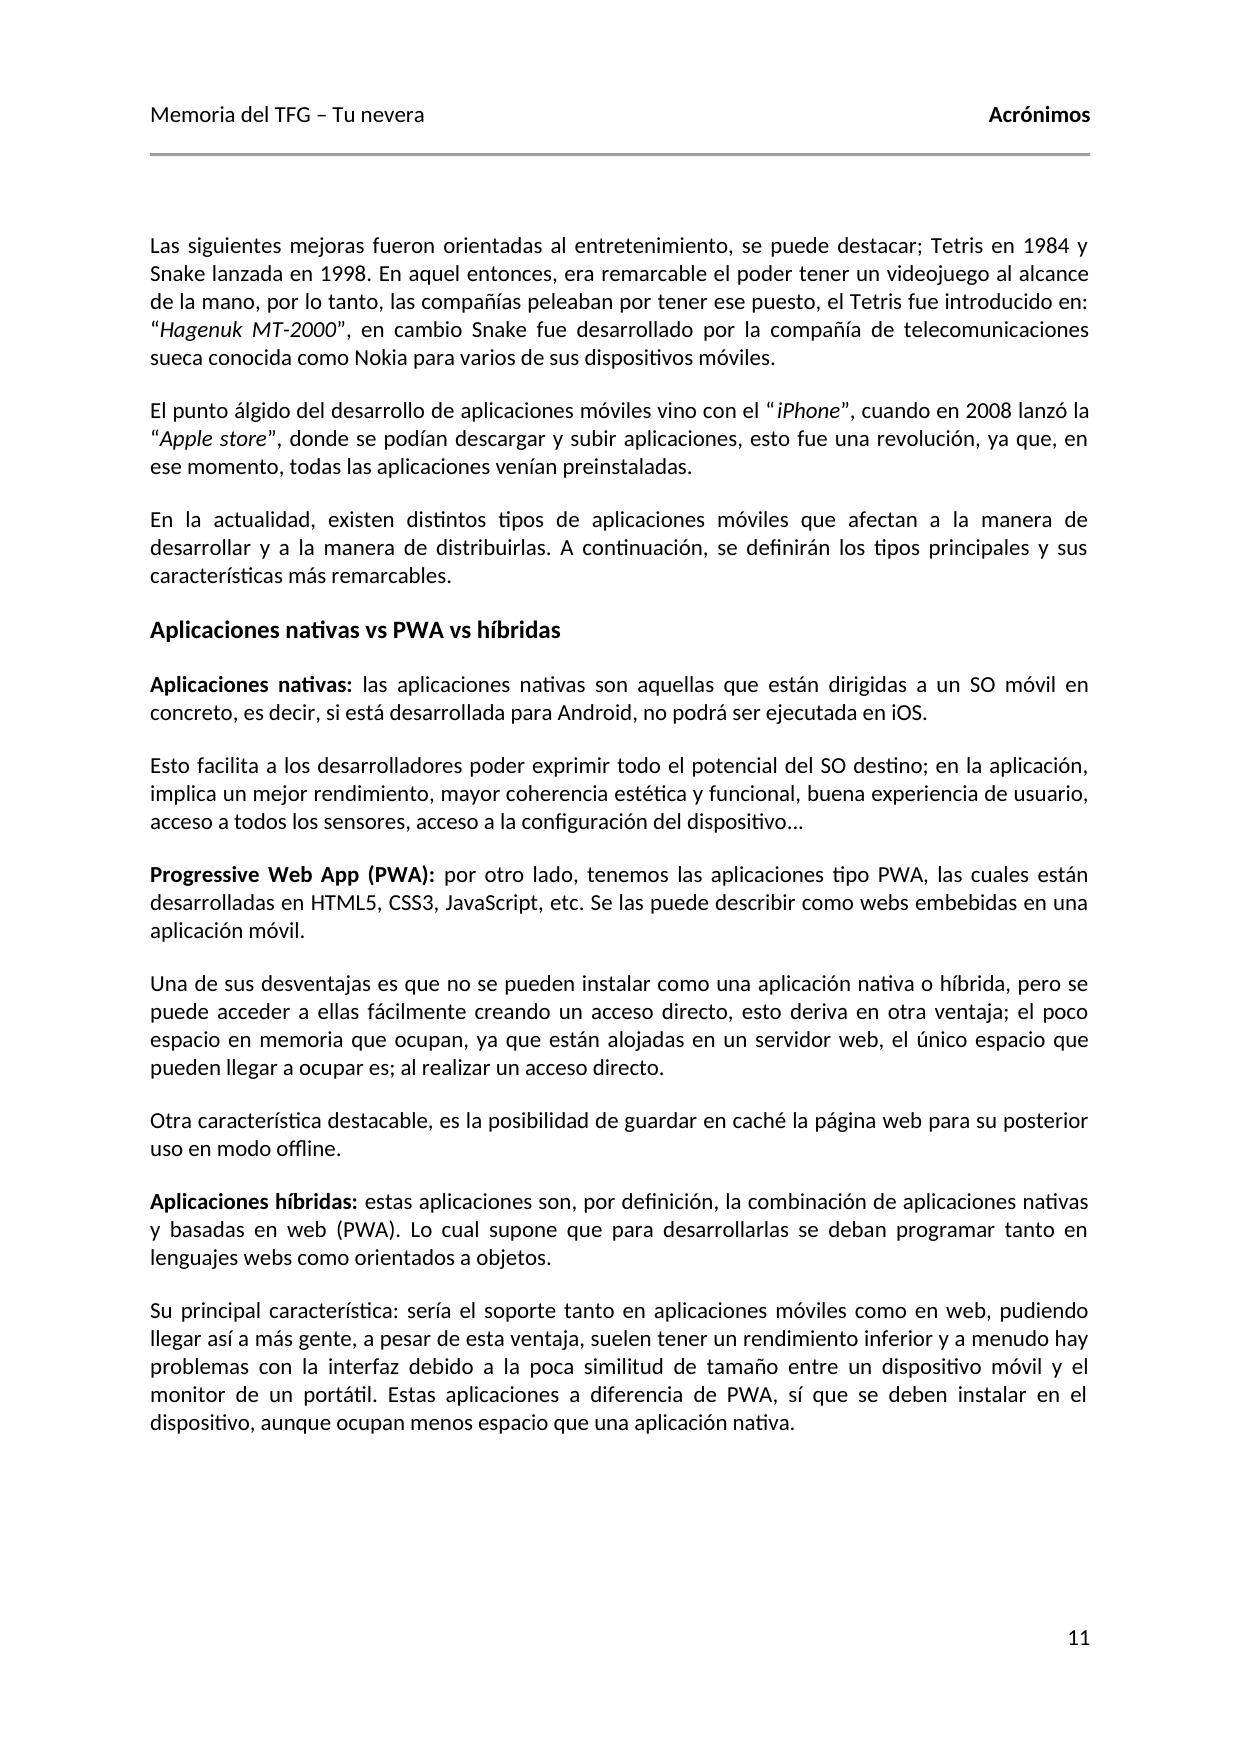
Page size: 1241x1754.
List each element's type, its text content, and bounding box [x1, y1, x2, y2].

text Su principal característica: sería el soporte tanto en aplicaciones móviles como en web, pudiendo llegar así a más gente, a pesar de esta ventaja, suelen tener un rendimiento inferior y a menudo hay problemas con la interfaz debido a la poca similitud de tamaño entre un dispositivo móvil y el monitor de un portátil. Estas aplicaciones a diferencia de PWA, sí que se deben instalar en el dispositivo, aunque ocupan menos espacio que una aplicación nativa. [150, 1296, 1090, 1436]
text Una de sus desventajas es que no se pueden instalar como una aplicación nativa o híbrida, pero se puede acceder a ellas fácilmente creando un acceso directo, esto deriva en otra ventaja; el poco espacio en memoria que ocupan, ya que están alojadas en un servidor web, el único espacio que pueden llegar a ocupar es; al realizar un acceso directo. [150, 969, 1090, 1081]
text En la actualidad, existen distintos tipos de aplicaciones móviles que afectan a la manera de desarrollar y a la manera de distribuirlas. A continuación, se definirán los tipos principales y sus características más remarcables. [150, 505, 1090, 589]
text Aplicaciones híbridas: estas aplicaciones son, por definición, la combinación de aplicaciones nativas y basadas en web (PWA). Lo cual supone que para desarrollarlas se deban programar tanto en lenguajes webs como orientados a objetos. [150, 1187, 1090, 1271]
text Progressive Web App (PWA): por otro lado, tenemos las aplicaciones tipo PWA, las cuales están desarrolladas en HTML5, CSS3, JavaScript, etc. Se las puede describir como webs embebidas en una aplicación móvil. [150, 860, 1090, 944]
text Esto facilita a los desarrolladores poder exprimir todo el potencial del SO destino; en la aplicación, implica un mejor rendimiento, mayor coherencia estética y funcional, buena experiencia de usuario, acceso a todos los sensores, acceso a la configuración del dispositivo... [150, 751, 1090, 835]
text Aplicaciones nativas: las aplicaciones nativas son aquellas que están dirigidas a un SO móvil en concreto, es decir, si está desarrollada para Android, no podrá ser ejecutada en iOS. [150, 670, 1090, 726]
text Aplicaciones nativas vs PWA vs híbridas [150, 614, 1090, 645]
text El punto álgido del desarrollo de aplicaciones móviles vino con el “iPhone”, cuando en 2008 lanzó la “Apple store”, donde se podían descargar y subir aplicaciones, esto fue una revolución, ya que, en ese momento, todas las aplicaciones venían preinstaladas. [150, 396, 1090, 480]
text Otra característica destacable, es la posibilidad de guardar en caché la página web para su posterior uso en modo offline. [150, 1106, 1090, 1162]
text Las siguientes mejoras fueron orientadas al entretenimiento, se puede destacar; Tetris en 1984 y Snake lanzada en 1998. En aquel entonces, era remarcable el poder tener un videojuego al alcance de la mano, por lo tanto, las compañías peleaban por tener ese puesto, el Tetris fue introducido en: “Hagenuk MT-2000”, en cambio Snake fue desarrollado por la compañía de telecomunicaciones sueca conocida como Nokia para varios de sus dispositivos móviles. [150, 231, 1090, 371]
